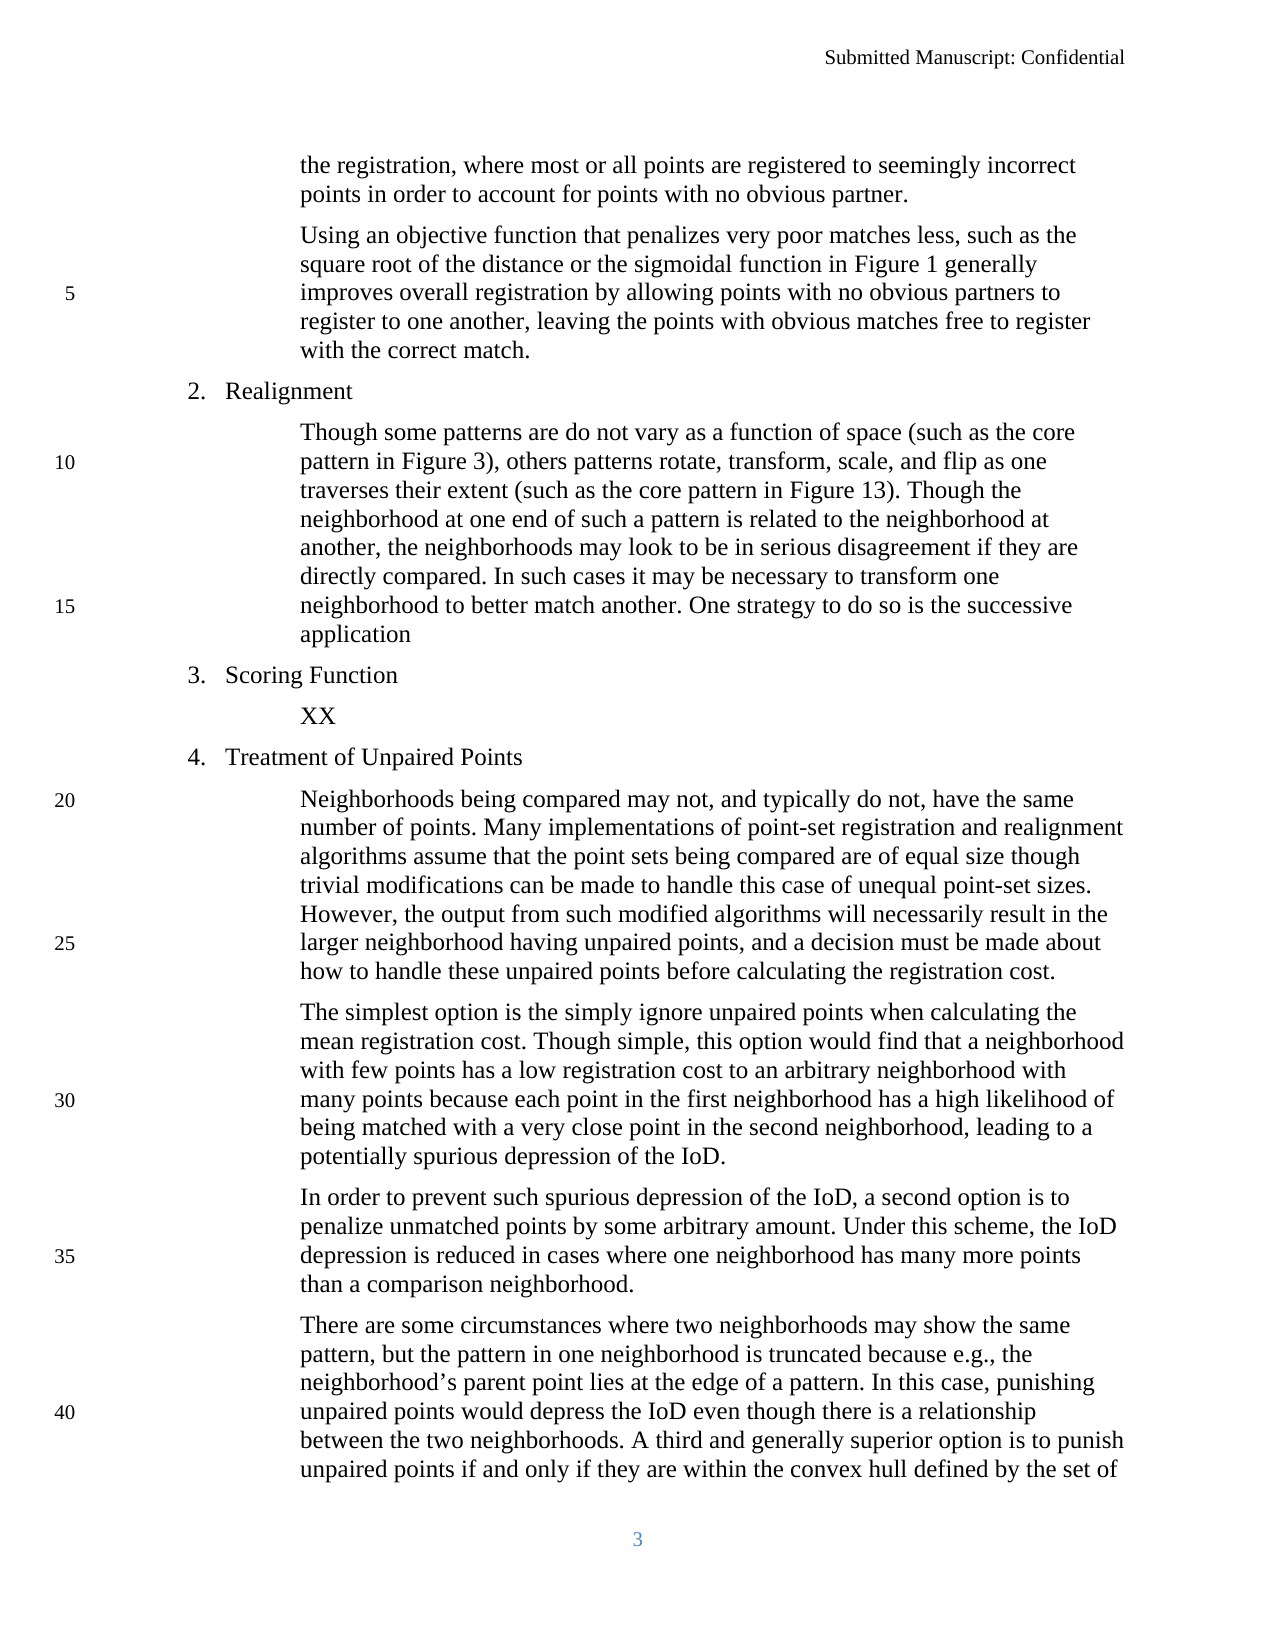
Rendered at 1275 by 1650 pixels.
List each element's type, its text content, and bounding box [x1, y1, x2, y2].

text XX [300, 701, 1125, 730]
text Using an objective function that penalizes very poor matches less, such as the square root of the distance or the sigmoidal function in Figure 1 generally improves overall registration by allowing points with no obvious partners to register to one another, leaving the points with obvious matches free to register with the correct match. [300, 220, 1125, 364]
list Realignment [187, 376, 1125, 405]
list Treatment of Unpaired Points [187, 742, 1125, 771]
text Though some patterns are do not vary as a function of space (such as the core pattern in Figure 3), others patterns rotate, transform, scale, and flip as one traverses their extent (such as the core pattern in Figure 13). Though the neighborhood at one end of such a pattern is related to the neighborhood at another, the neighborhoods may look to be in serious disagreement if they are directly compared. In such cases it may be necessary to transform one neighborhood to better match another. One strategy to do so is the successive application [300, 417, 1125, 647]
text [300, 1310, 1125, 1482]
list Scoring Function [187, 660, 1125, 689]
text The simplest option is the simply ignore unpaired points when calculating the mean registration cost. Though simple, this option would find that a neighborhood with few points has a low registration cost to an arbitrary neighborhood with many points because each point in the first neighborhood has a high likelihood of being matched with a very close point in the second neighborhood, leading to a potentially spurious depression of the IoD. [300, 997, 1125, 1170]
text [300, 150, 1125, 207]
text In order to prevent such spurious depression of the IoD, a second option is to penalize unmatched points by some arbitrary amount. Under this scheme, the IoD depression is reduced in cases where one neighborhood has many more points than a comparison neighborhood. [300, 1182, 1125, 1297]
text Neighborhoods being compared may not, and typically do not, have the same number of points. Many implementations of point-set registration and realignment algorithms assume that the point sets being compared are of equal size though trivial modifications can be made to handle this case of unequal point-set sizes. However, the output from such modified algorithms will necessarily result in the larger neighborhood having unpaired points, and a decision must be made about how to handle these unpaired points before calculating the registration cost. [300, 784, 1125, 985]
